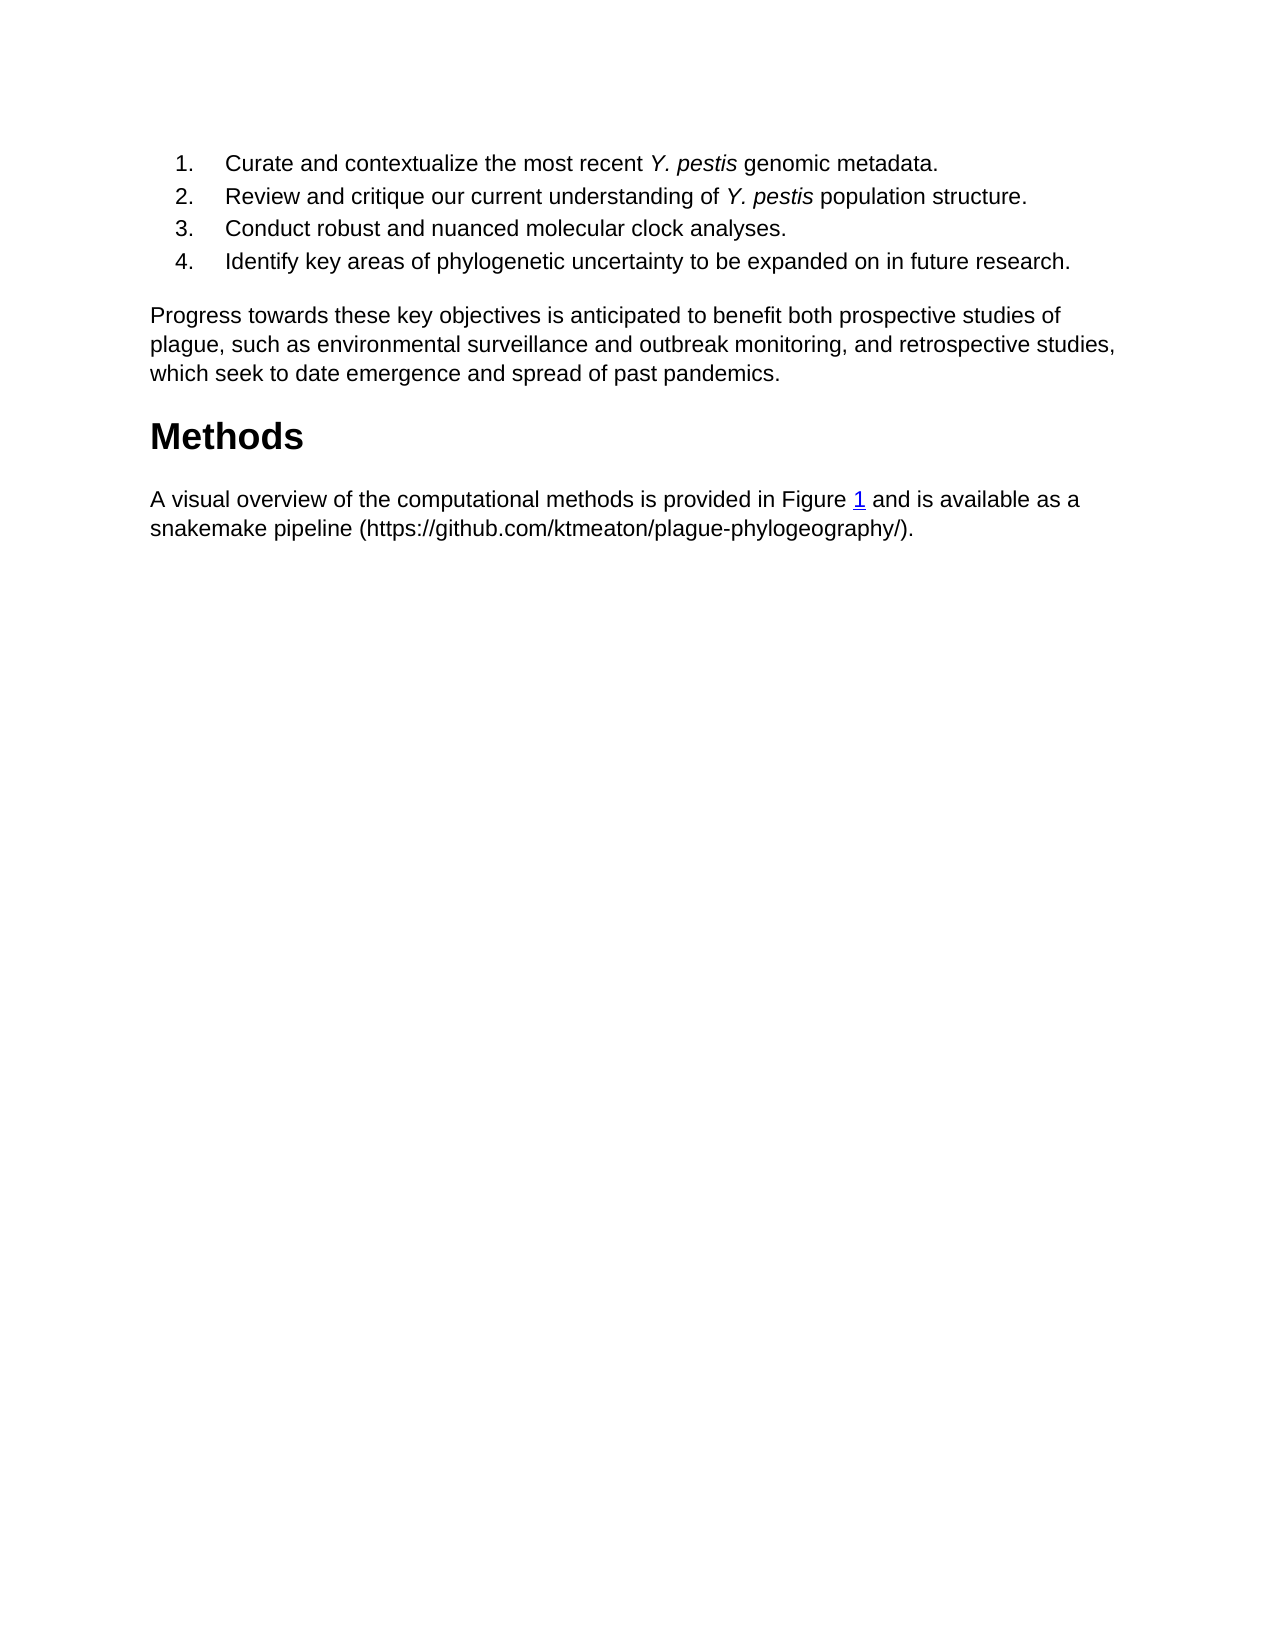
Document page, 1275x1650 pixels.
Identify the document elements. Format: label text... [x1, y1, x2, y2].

list Review and critique our current understanding of Y. pestis population structure. [175, 183, 1125, 209]
text Progress towards these key objectives is anticipated to benefit both prospective studies of plague, such as environmental surveillance and outbreak monitoring, and retrospective studies, which seek to date emergence and spread of past pandemics. [150, 302, 1125, 386]
list Identify key areas of phylogenetic uncertainty to be expanded on in future research. [175, 248, 1125, 274]
text A visual overview of the computational methods is provided in Figure 1 and is available as a snakemake pipeline (https://github.com/ktmeaton/plague-phylogeography/). [150, 486, 1125, 542]
subtitle Methods [150, 414, 1125, 457]
list Curate and contextualize the most recent Y. pestis genomic metadata. [175, 150, 1125, 176]
list Conduct robust and nuanced molecular clock analyses. [175, 215, 1125, 242]
